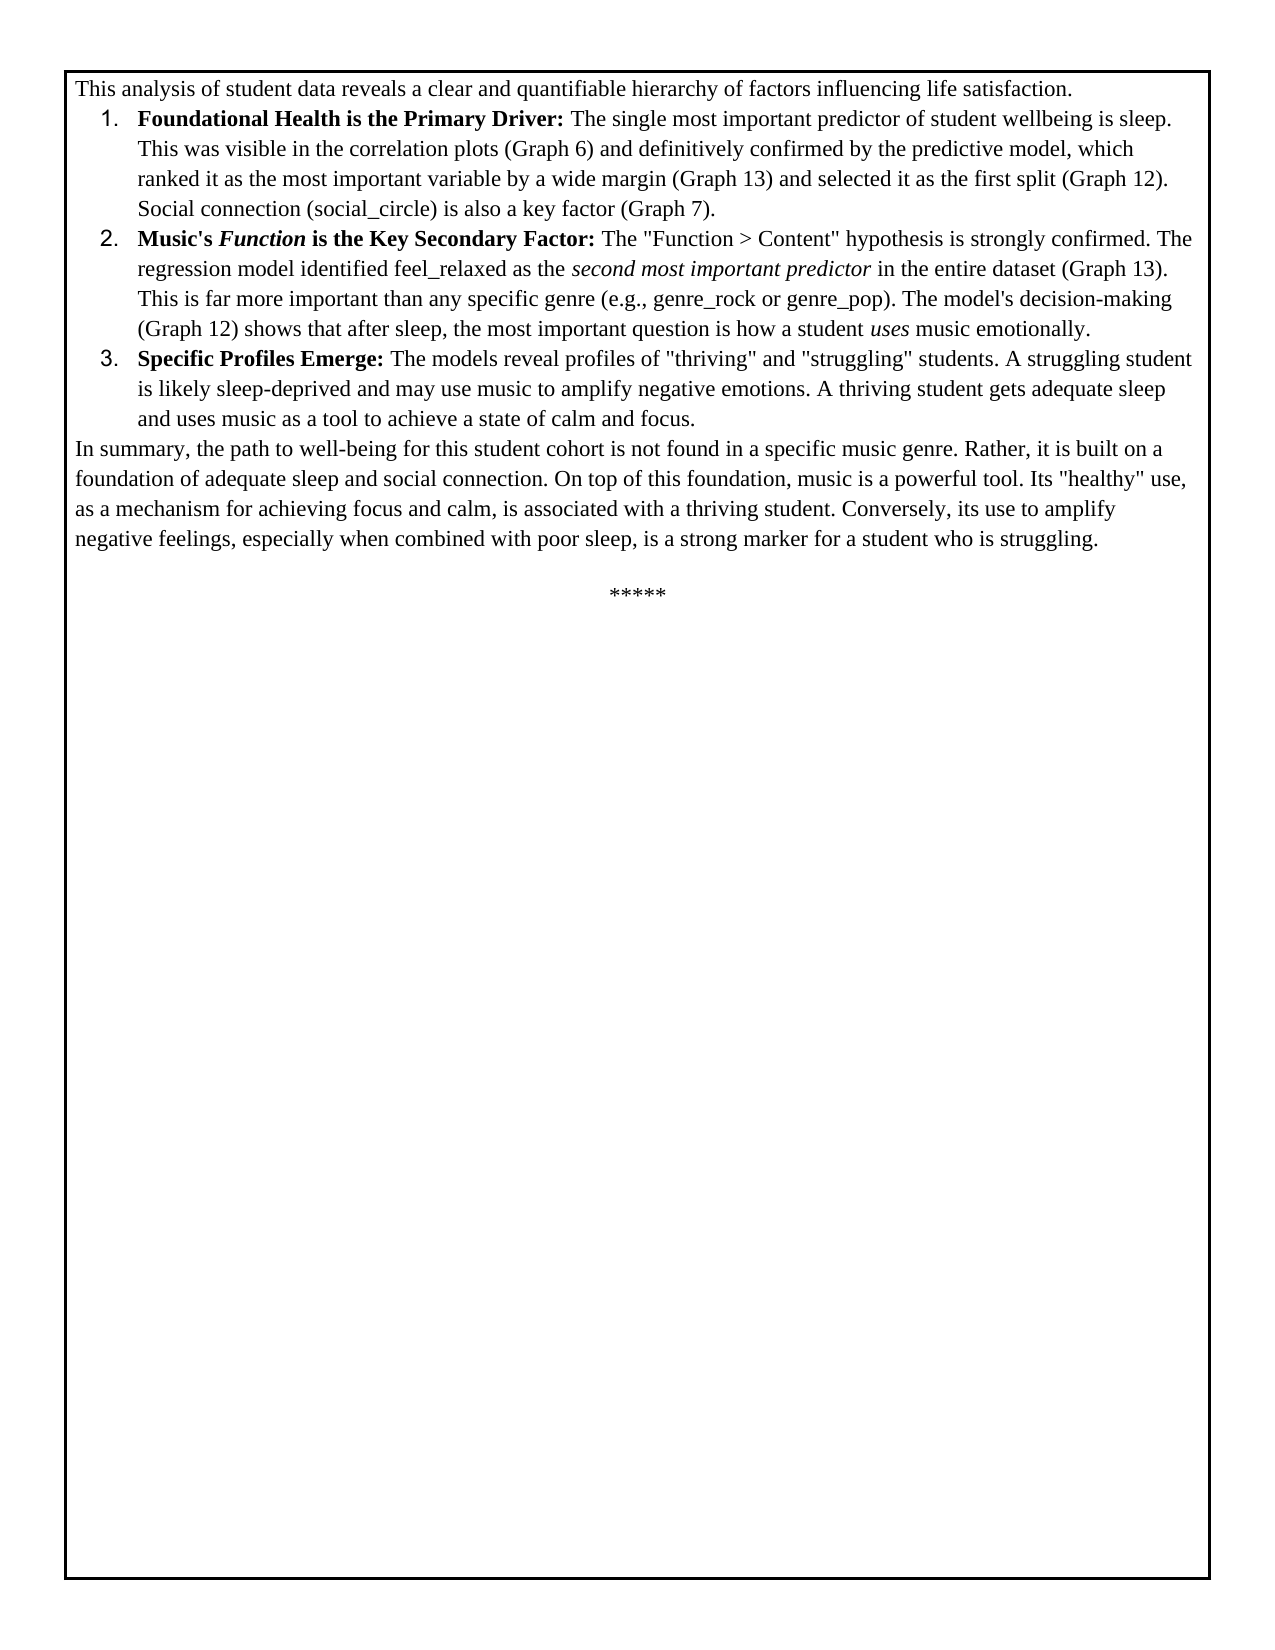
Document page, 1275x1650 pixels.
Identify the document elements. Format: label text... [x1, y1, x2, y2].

text This analysis of student data reveals a clear and quantifiable hierarchy of factors influencing life satisfaction. [75, 75, 1200, 101]
text ***** [75, 582, 1200, 608]
list Specific Profiles Emerge: The models reveal profiles of "thriving" and "struggling" students. A struggling student is likely sleep-deprived and may use music to amplify negative emotions. A thriving student gets adequate sleep and uses music as a tool to achieve a state of calm and focus. [100, 345, 1200, 432]
list Music's Function is the Key Secondary Factor: The "Function > Content" hypothesis is strongly confirmed. The regression model identified feel_relaxed as the second most important predictor in the entire dataset (Graph 13). This is far more important than any specific genre (e.g., genre_rock or genre_pop). The model's decision-making (Graph 12) shows that after sleep, the most important question is how a student uses music emotionally. [100, 225, 1200, 342]
list Foundational Health is the Primary Driver: The single most important predictor of student wellbeing is sleep. This was visible in the correlation plots (Graph 6) and definitively confirmed by the predictive model, which ranked it as the most important variable by a wide margin (Graph 13) and selected it as the first split (Graph 12). Social connection (social_circle) is also a key factor (Graph 7). [100, 105, 1200, 221]
text In summary, the path to well-being for this student cohort is not found in a specific music genre. Rather, it is built on a foundation of adequate sleep and social connection. On top of this foundation, music is a powerful tool. Its "healthy" use, as a mechanism for achieving focus and calm, is associated with a thriving student. Conversely, its use to amplify negative feelings, especially when combined with poor sleep, is a strong marker for a student who is struggling. [75, 435, 1200, 552]
